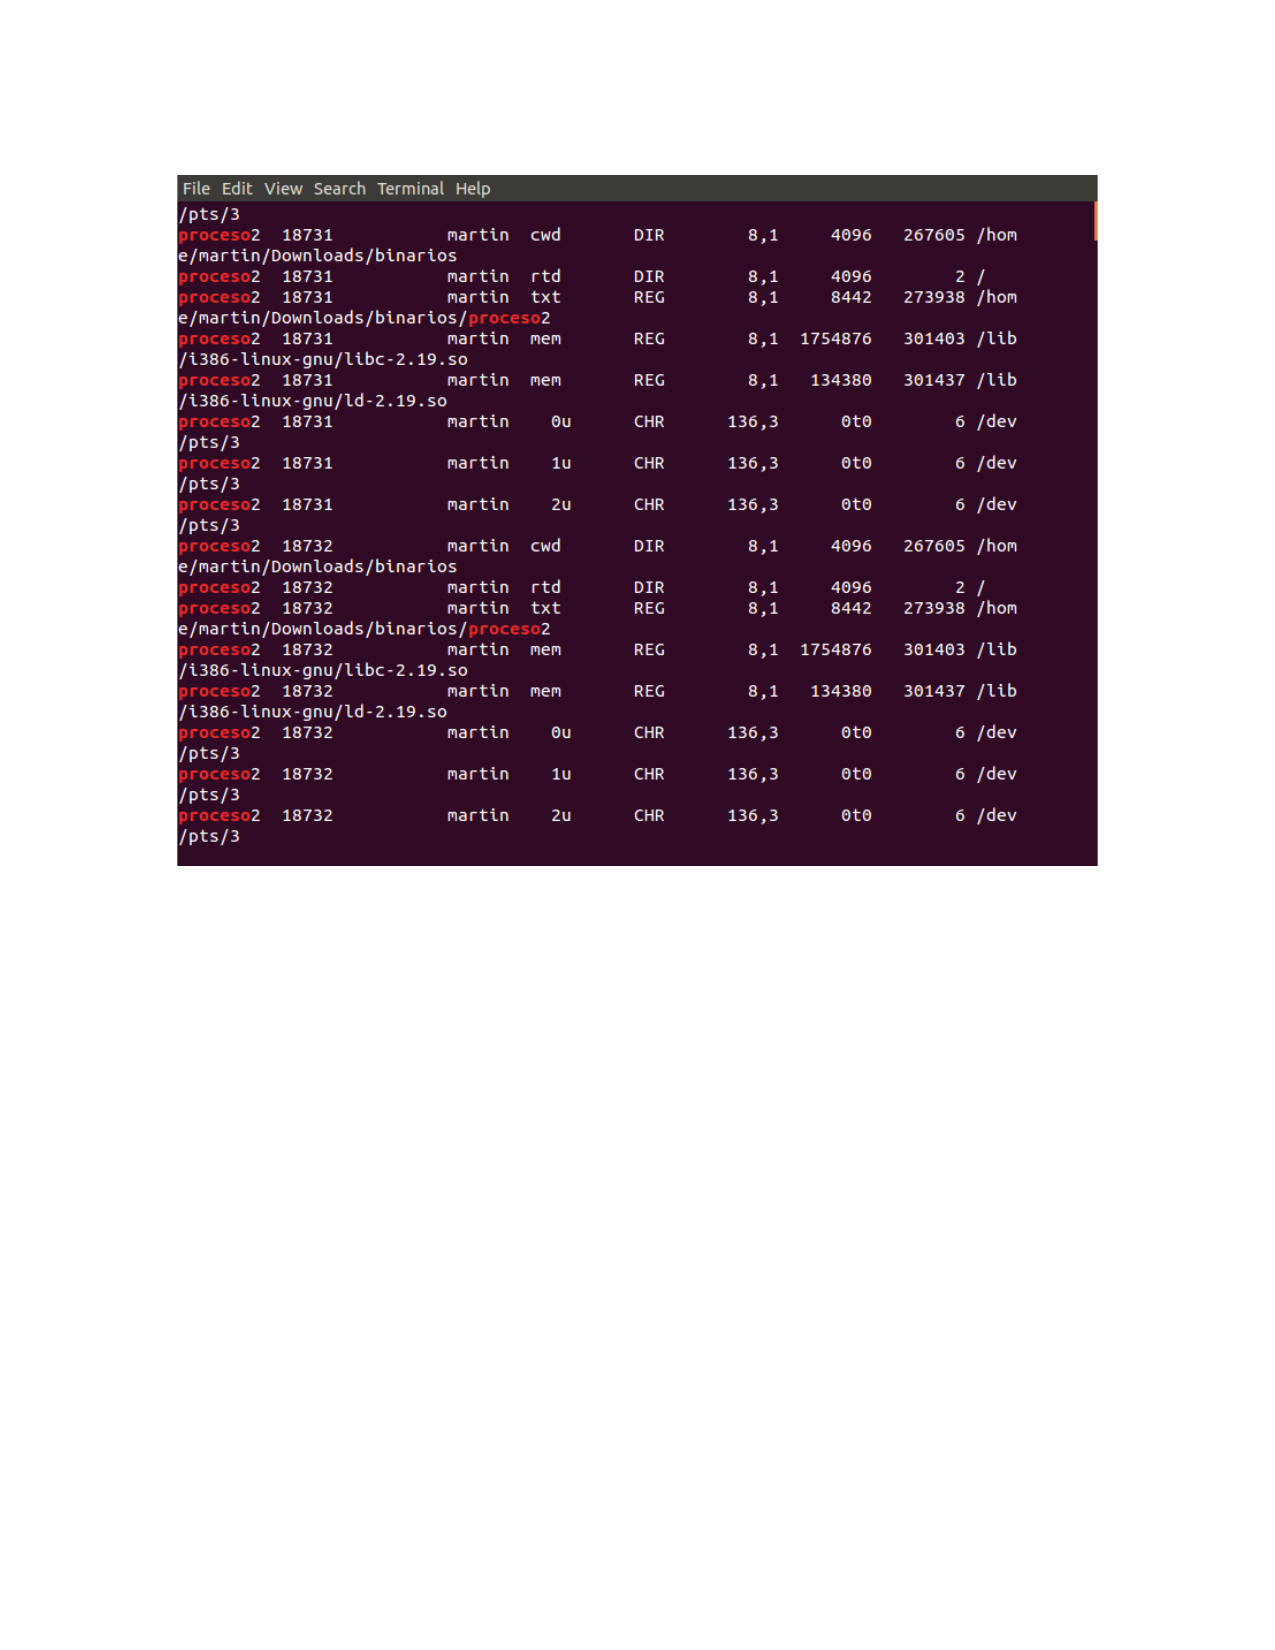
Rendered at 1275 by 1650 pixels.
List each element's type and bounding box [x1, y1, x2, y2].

picture [177, 175, 1098, 866]
